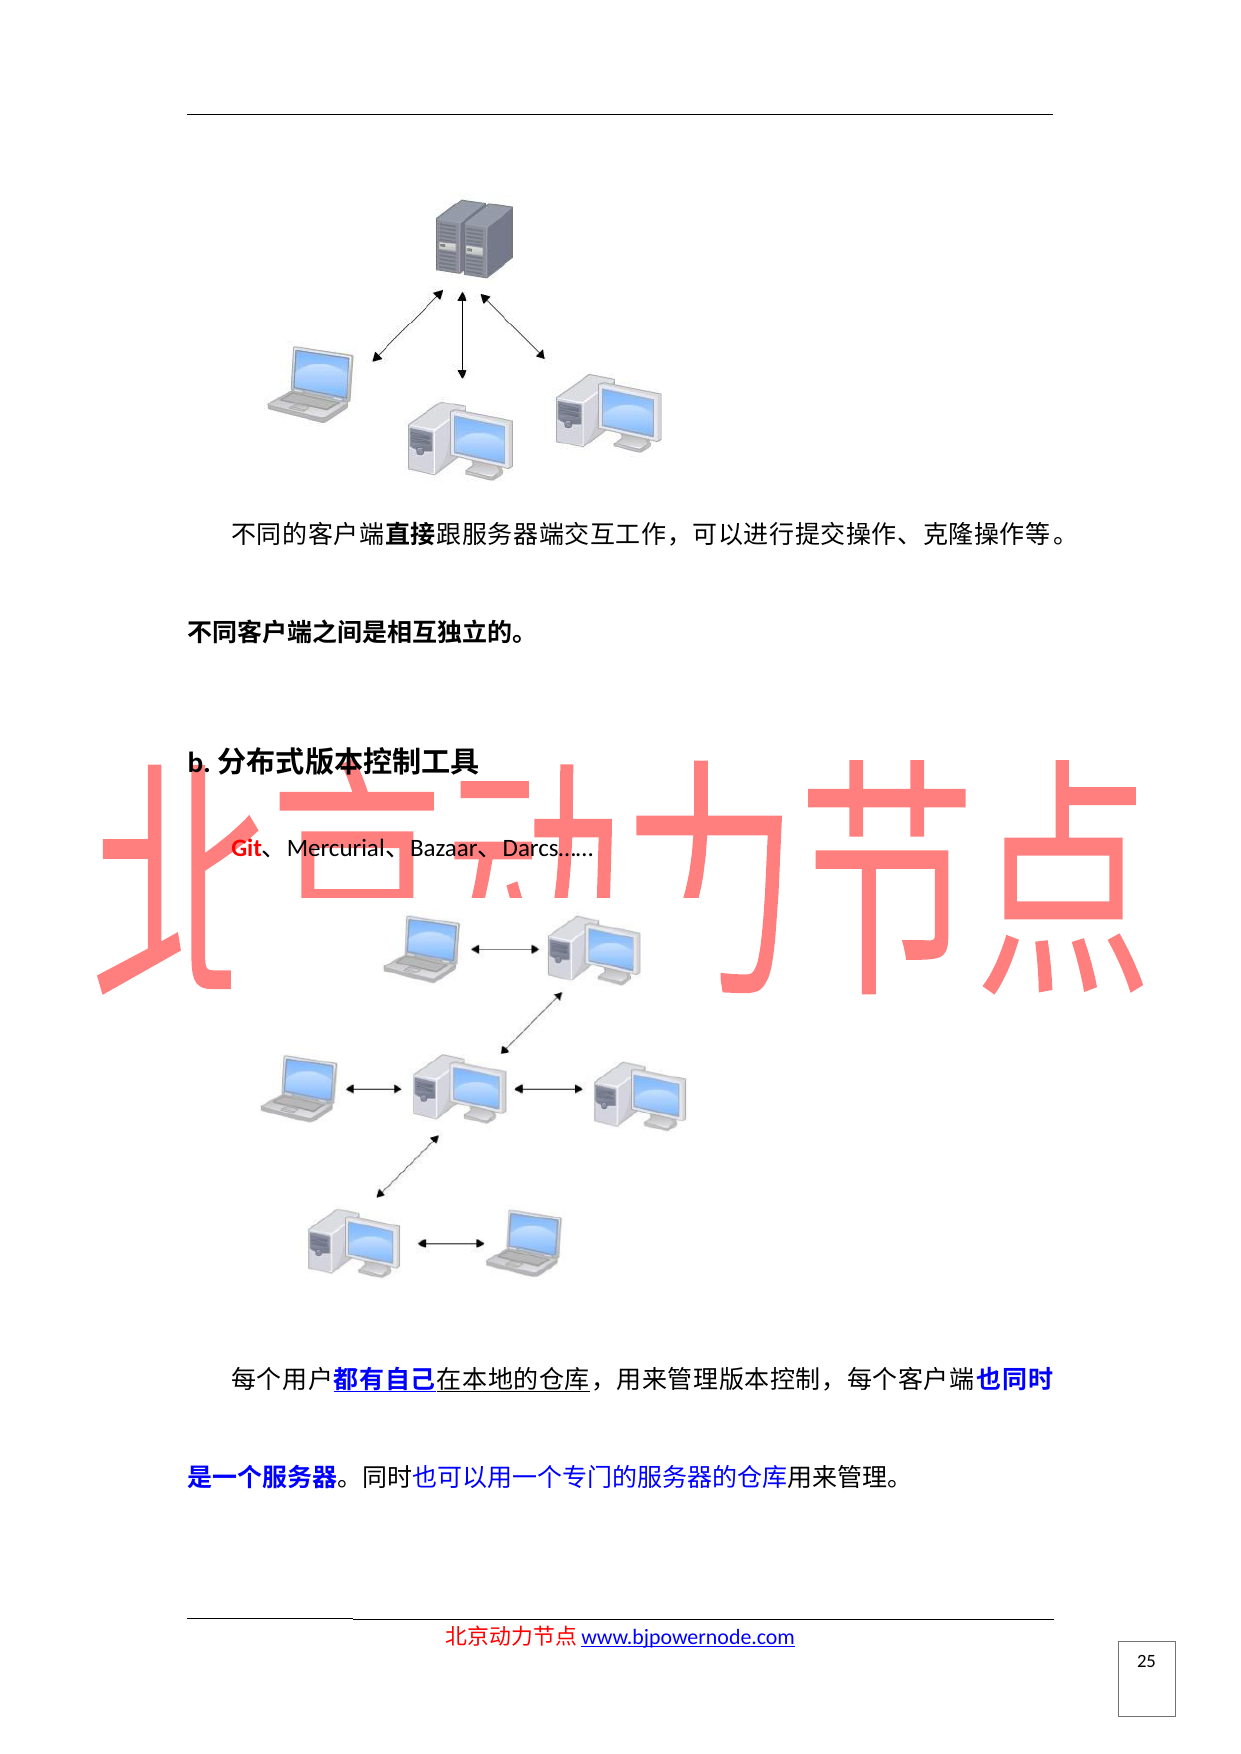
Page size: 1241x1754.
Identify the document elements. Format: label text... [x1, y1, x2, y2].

text Git、Mercurial、Bazaar、Darcs…… [187, 813, 1053, 878]
text b. 分布式版本控制工具 [187, 727, 1053, 792]
picture [231, 165, 701, 484]
picture [231, 898, 721, 1284]
text 每个用户都有自己在本地的仓库，用来管理版本控制，每个客户端也同时是一个服务器。同时也可以用一个专门的服务器的仓库用来管理。 [187, 1345, 1053, 1508]
text 不同的客户端直接跟服务器端交互工作，可以进行提交操作、克隆操作等。不同客户端之间是相互独立的。 [187, 500, 1053, 663]
